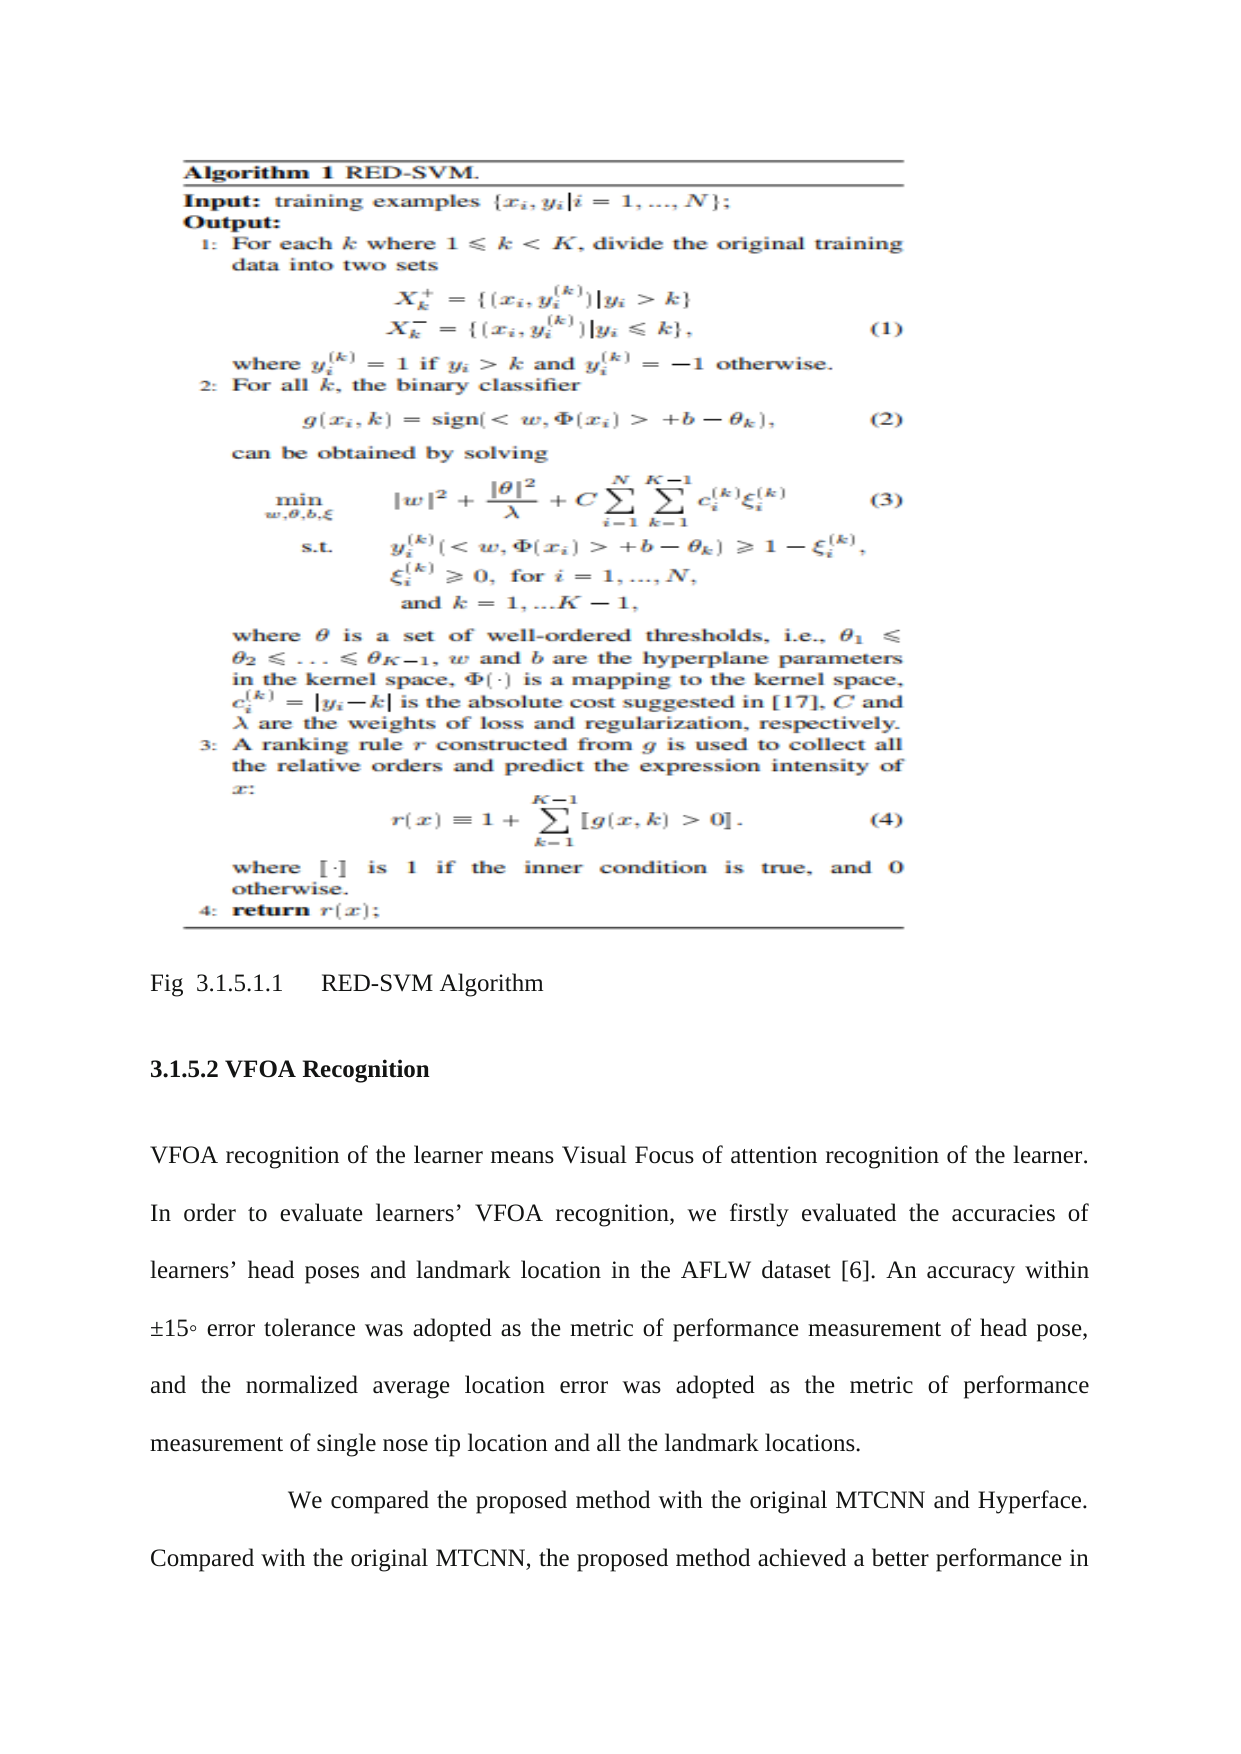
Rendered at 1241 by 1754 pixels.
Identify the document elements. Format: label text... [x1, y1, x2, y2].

text VFOA recognition of the learner means Visual Focus of attention recognition of the learner. In order to evaluate learners’ VFOA recognition, we firstly evaluated the accuracies of learners’ head poses and landmark location in the AFLW dataset [6]. An accuracy within ±15◦ error tolerance was adopted as the metric of performance measurement of head pose, and the normalized average location error was adopted as the metric of performance measurement of single nose tip location and all the landmark locations. [150, 1140, 1090, 1456]
text Fig 3.1.5.1.1 RED-SVM Algorithm [150, 968, 1090, 996]
picture [150, 150, 934, 954]
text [150, 1485, 1090, 1571]
text 3.1.5.2 VFOA Recognition [150, 1054, 1090, 1083]
